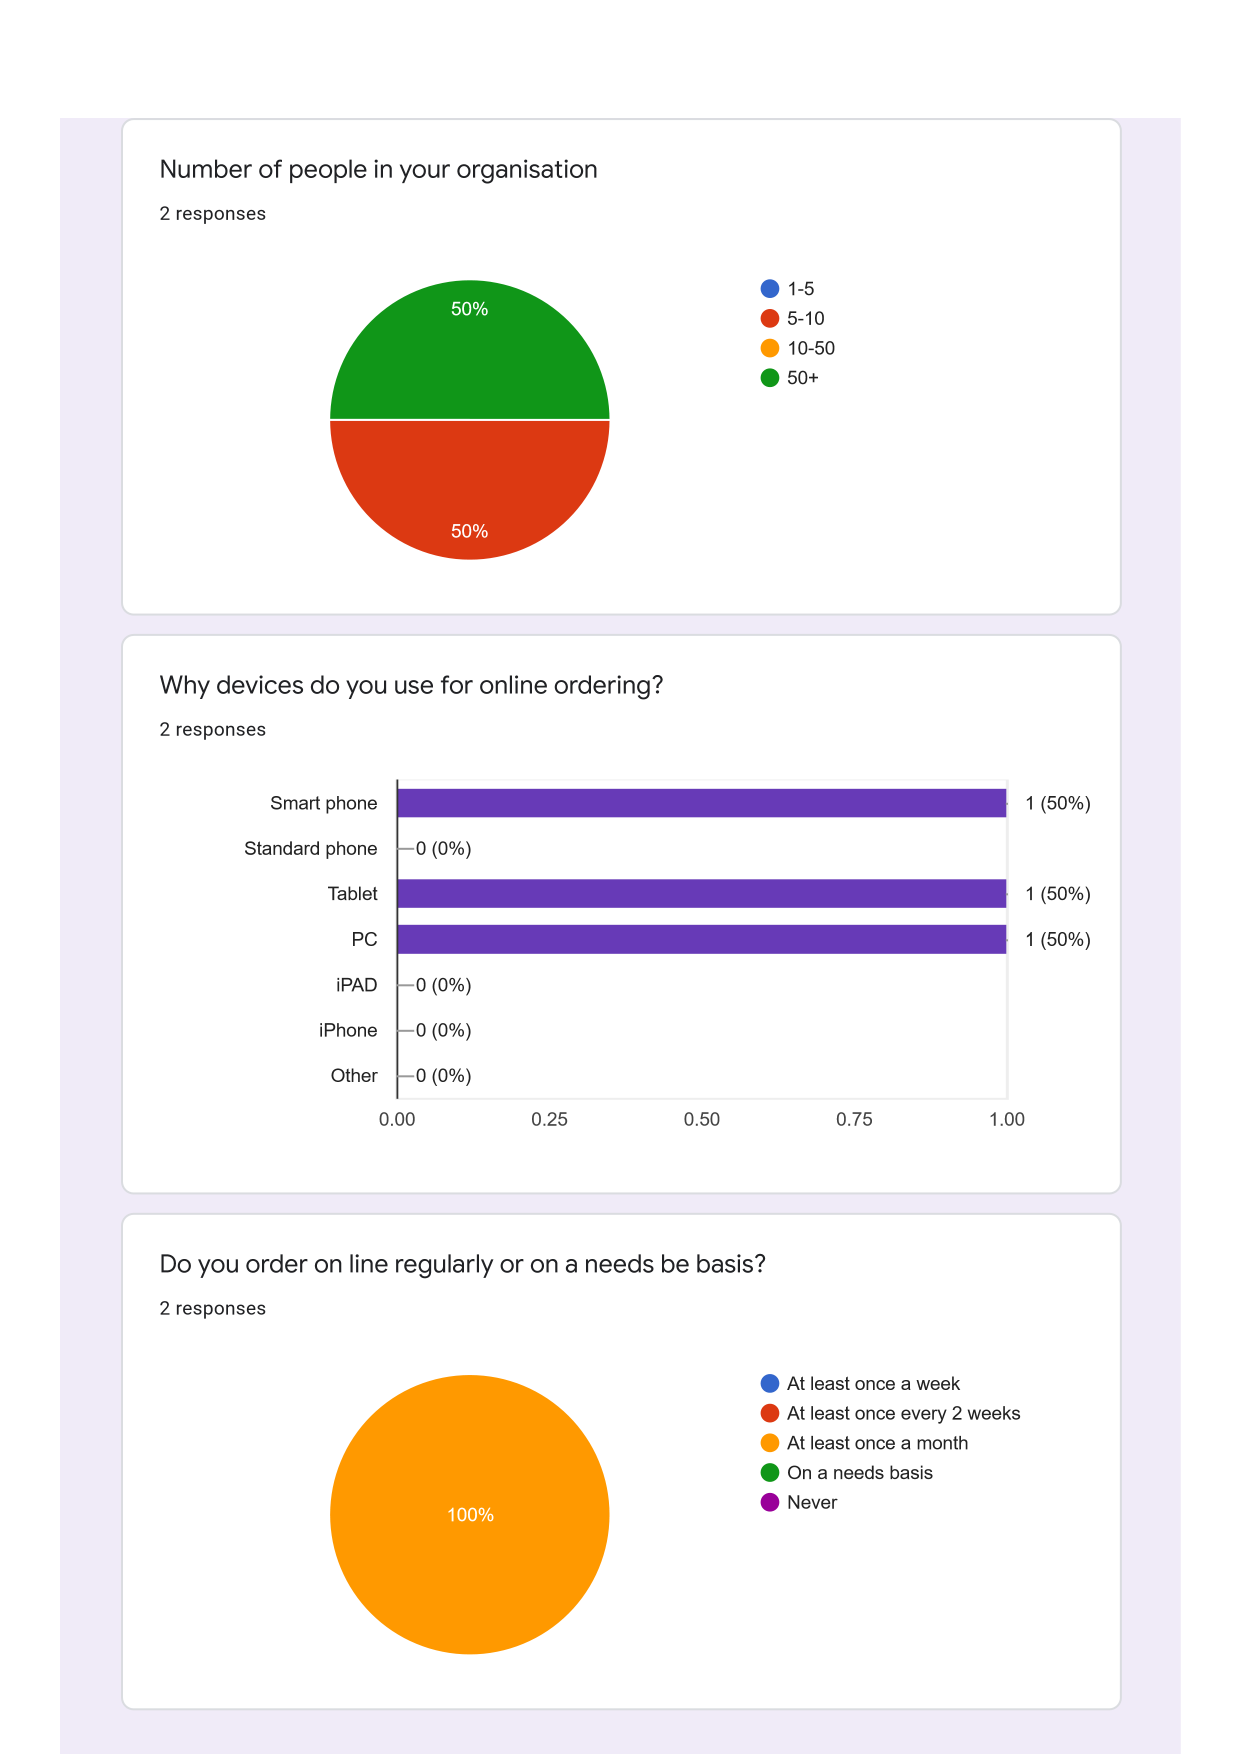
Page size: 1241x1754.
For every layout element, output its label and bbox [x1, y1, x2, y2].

picture [59, 117, 1181, 1754]
